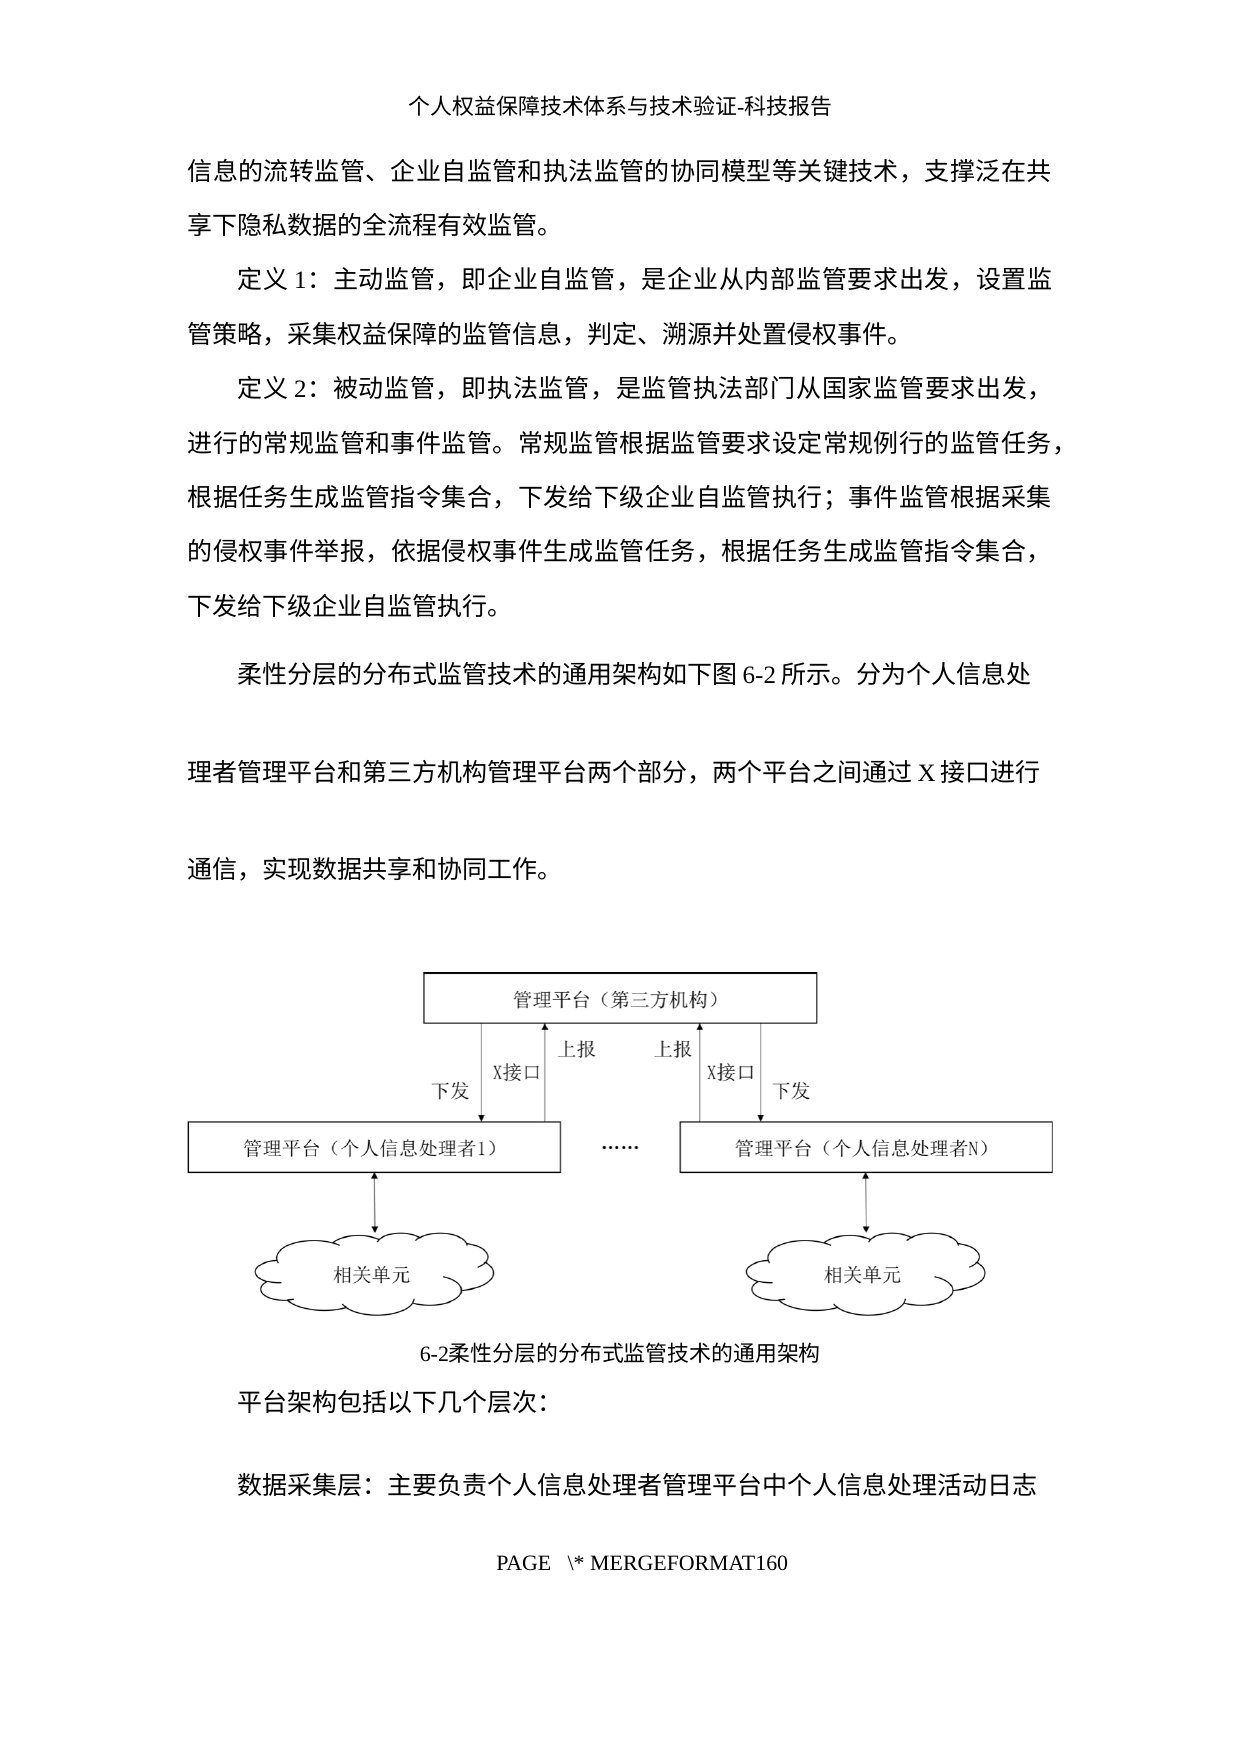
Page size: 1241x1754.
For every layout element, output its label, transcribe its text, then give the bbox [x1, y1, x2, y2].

text 平台架构包括以下几个层次： [187, 1368, 1053, 1433]
text 柔性分层的分布式监管技术的通用架构如下图6-2所示。分为个人信息处理者管理平台和第三方机构管理平台两个部分，两个平台之间通过X接口进行通信，实现数据共享和协同工作。 [187, 641, 1053, 901]
picture [187, 972, 1053, 1316]
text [187, 151, 1053, 242]
text 定义1：主动监管，即企业自监管，是企业从内部监管要求出发，设置监管策略，采集权益保障的监管信息，判定、溯源并处置侵权事件。 [187, 260, 1053, 351]
text 定义2：被动监管，即执法监管，是监管执法部门从国家监管要求出发，进行的常规监管和事件监管。常规监管根据监管要求设定常规例行的监管任务，根据任务生成监管指令集合，下发给下级企业自监管执行；事件监管根据采集的侵权事件举报，依据侵权事件生成监管任务，根据任务生成监管指令集合，下发给下级企业自监管执行。 [187, 369, 1053, 622]
text 6-2柔性分层的分布式监管技术的通用架构 [187, 1336, 1053, 1368]
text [187, 1451, 1053, 1516]
